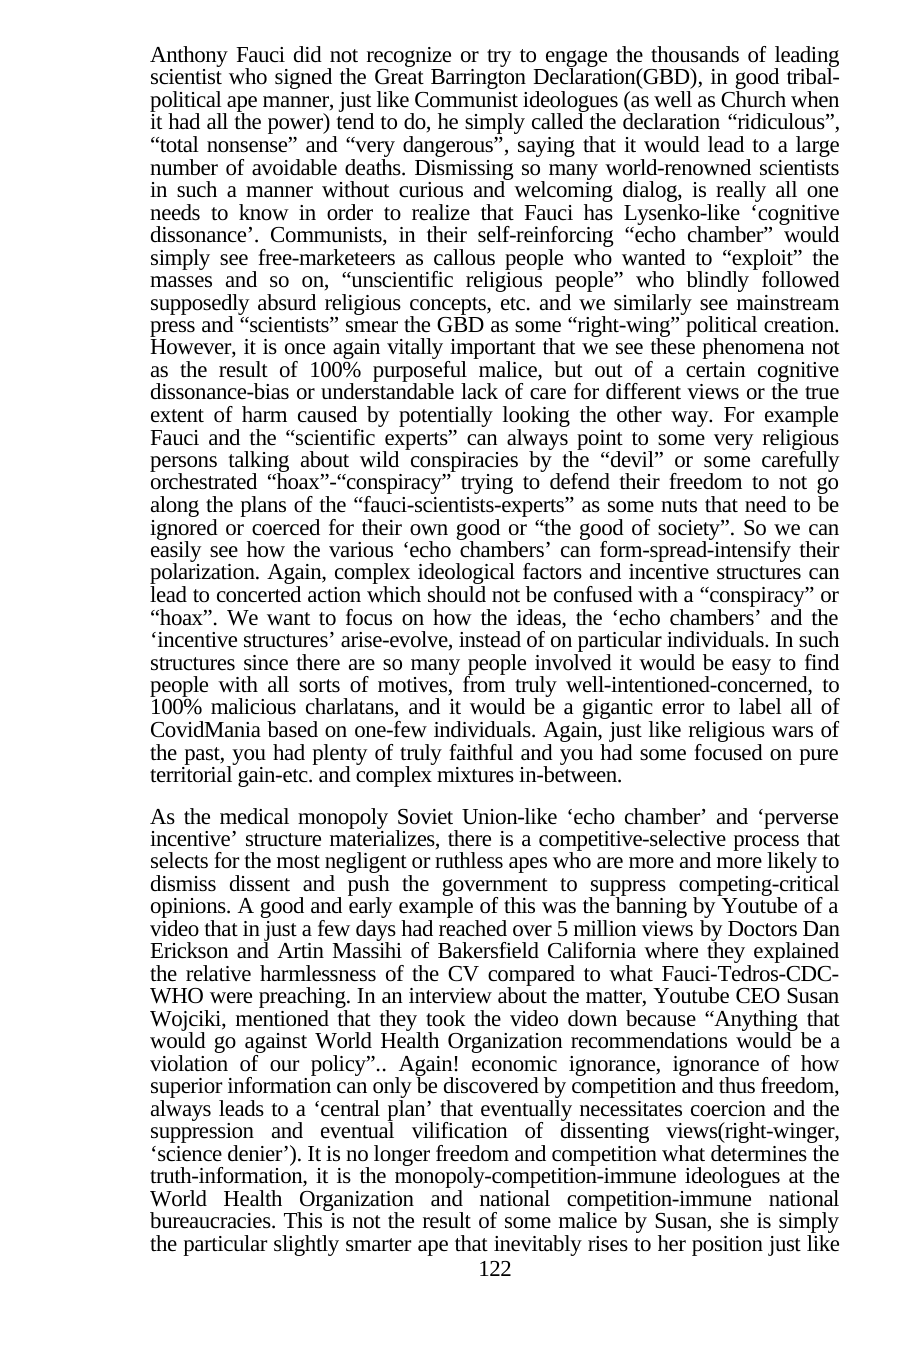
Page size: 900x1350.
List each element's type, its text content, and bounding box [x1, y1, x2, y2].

text Anthony Fauci did not recognize or try to engage the thousands of leading scientist who signed the Great Barrington Declaration(GBD), in good tribal-political ape manner, just like Communist ideologues (as well as Church when it had all the power) tend to do, he simply called the declaration “ridiculous”, “total nonsense” and “very dangerous”, saying that it would lead to a large number of avoidable deaths. Dismissing so many world-renowned scientists in such a manner without curious and welcoming dialog, is really all one needs to know in order to realize that Fauci has Lysenko-like ‘cognitive dissonance’. Communists, in their self-reinforcing “echo chamber” would simply see free-marketeers as callous people who wanted to “exploit” the masses and so on, “unscientific religious people” who blindly followed supposedly absurd religious concepts, etc. and we similarly see mainstream press and “scientists” smear the GBD as some “right-wing” political creation. However, it is once again vitally important that we see these phenomena not as the result of 100% purposeful malice, but out of a certain cognitive dissonance-bias or understandable lack of care for different views or the true extent of harm caused by potentially looking the other way. For example Fauci and the “scientific experts” can always point to some very religious persons talking about wild conspiracies by the “devil” or some carefully orchestrated “hoax”-“conspiracy” trying to defend their freedom to not go along the plans of the “fauci-scientists-experts” as some nuts that need to be ignored or coerced for their own good or “the good of society”. So we can easily see how the various ‘echo chambers’ can form-spread-intensify their polarization. Again, complex ideological factors and incentive structures can lead to concerted action which should not be confused with a “conspiracy” or “hoax”. We want to focus on how the ideas, the ‘echo chambers’ and the ‘incentive structures’ arise-evolve, instead of on particular individuals. In such structures since there are so many people involved it would be easy to find people with all sorts of motives, from truly well-intentioned-concerned, to 100% malicious charlatans, and it would be a gigantic error to label all of CovidMania based on one-few individuals. Again, just like religious wars of the past, you had plenty of truly faithful and you had some focused on pure territorial gain-etc. and complex mixtures in-between. [150, 45, 840, 787]
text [150, 806, 840, 1256]
